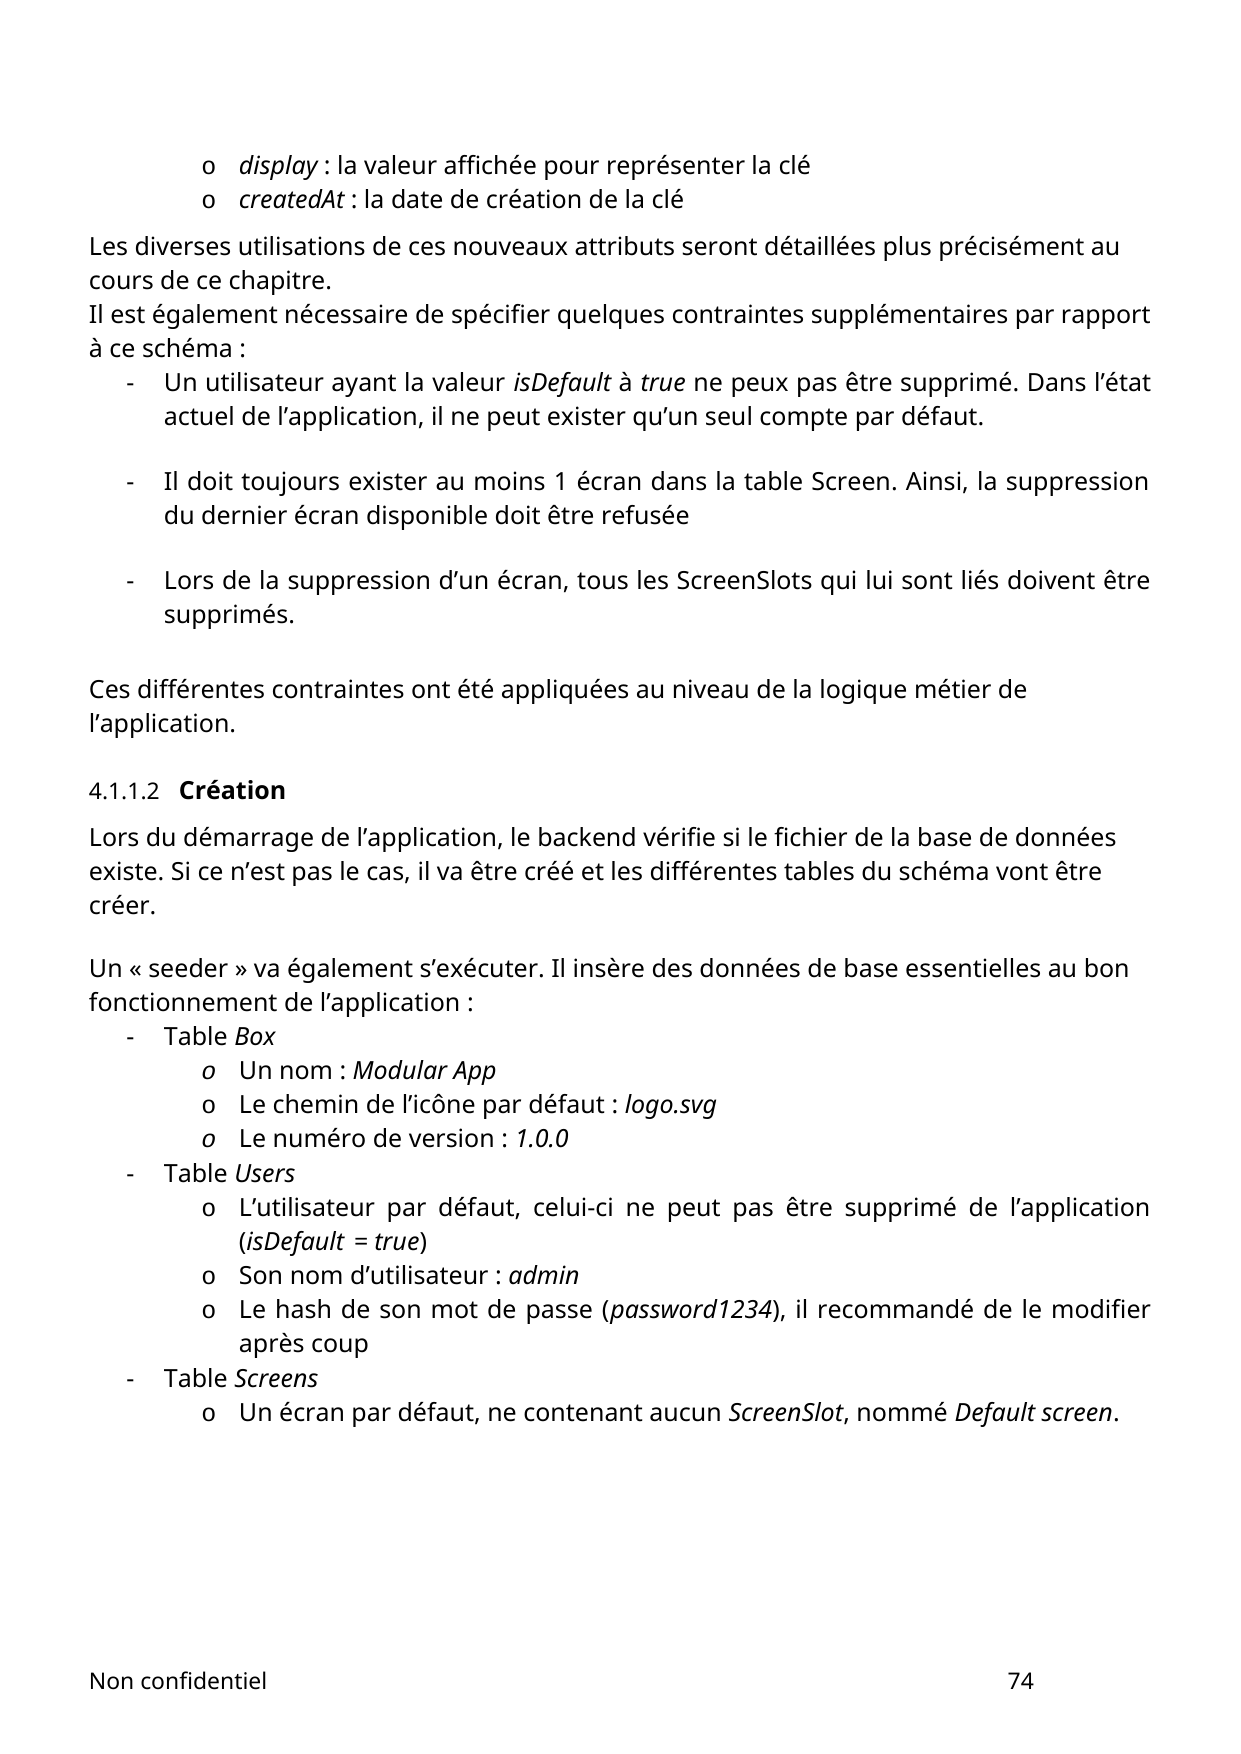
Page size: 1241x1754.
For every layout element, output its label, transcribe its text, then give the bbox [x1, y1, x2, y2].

text Il est également nécessaire de spécifier quelques contraintes supplémentaires par rapport à ce schéma : [89, 297, 1152, 365]
list L’utilisateur par défaut, celui-ci ne peut pas être supprimé de l’application (isDefault = true) [201, 1189, 1152, 1258]
list Il doit toujours exister au moins 1 écran dans la table Screen. Ainsi, la suppression du dernier écran disponible doit être refusée [126, 464, 1152, 532]
list createdAt : la date de création de la clé [201, 182, 1152, 216]
list Le numéro de version : 1.0.0 [201, 1121, 1152, 1155]
subtitle Création [89, 773, 1152, 807]
list Lors de la suppression d’un écran, tous les ScreenSlots qui lui sont liés doivent être supprimés. [126, 562, 1152, 630]
text Ces différentes contraintes ont été appliquées au niveau de la logique métier de l’application. [89, 672, 1152, 740]
list Un écran par défaut, ne contenant aucun ScreenSlot, nommé Default screen. [201, 1394, 1152, 1428]
text Lors du démarrage de l’application, le backend vérifie si le fichier de la base de données existe. Si ce n’est pas le cas, il va être créé et les différentes tables du schéma vont être créer. [89, 819, 1152, 921]
list Le chemin de l’icône par défaut : logo.svg [201, 1087, 1152, 1121]
list Un utilisateur ayant la valeur isDefault à true ne peux pas être supprimé. Dans l’état actuel de l’application, il ne peut exister qu’un seul compte par défaut. [126, 365, 1152, 433]
list display : la valeur affichée pour représenter la clé [201, 148, 1152, 182]
list Table Box [126, 1018, 1152, 1052]
list Table Users [126, 1155, 1152, 1189]
list Un nom : Modular App [201, 1052, 1152, 1087]
list Table Screens [126, 1360, 1152, 1394]
list Le hash de son mot de passe (password1234), il recommandé de le modifier après coup [201, 1292, 1152, 1360]
text Les diverses utilisations de ces nouveaux attributs seront détaillées plus précisément au cours de ce chapitre. [89, 229, 1152, 297]
list Son nom d’utilisateur : admin [201, 1258, 1152, 1292]
text Un « seeder » va également s’exécuter. Il insère des données de base essentielles au bon fonctionnement de l’application : [89, 950, 1152, 1018]
